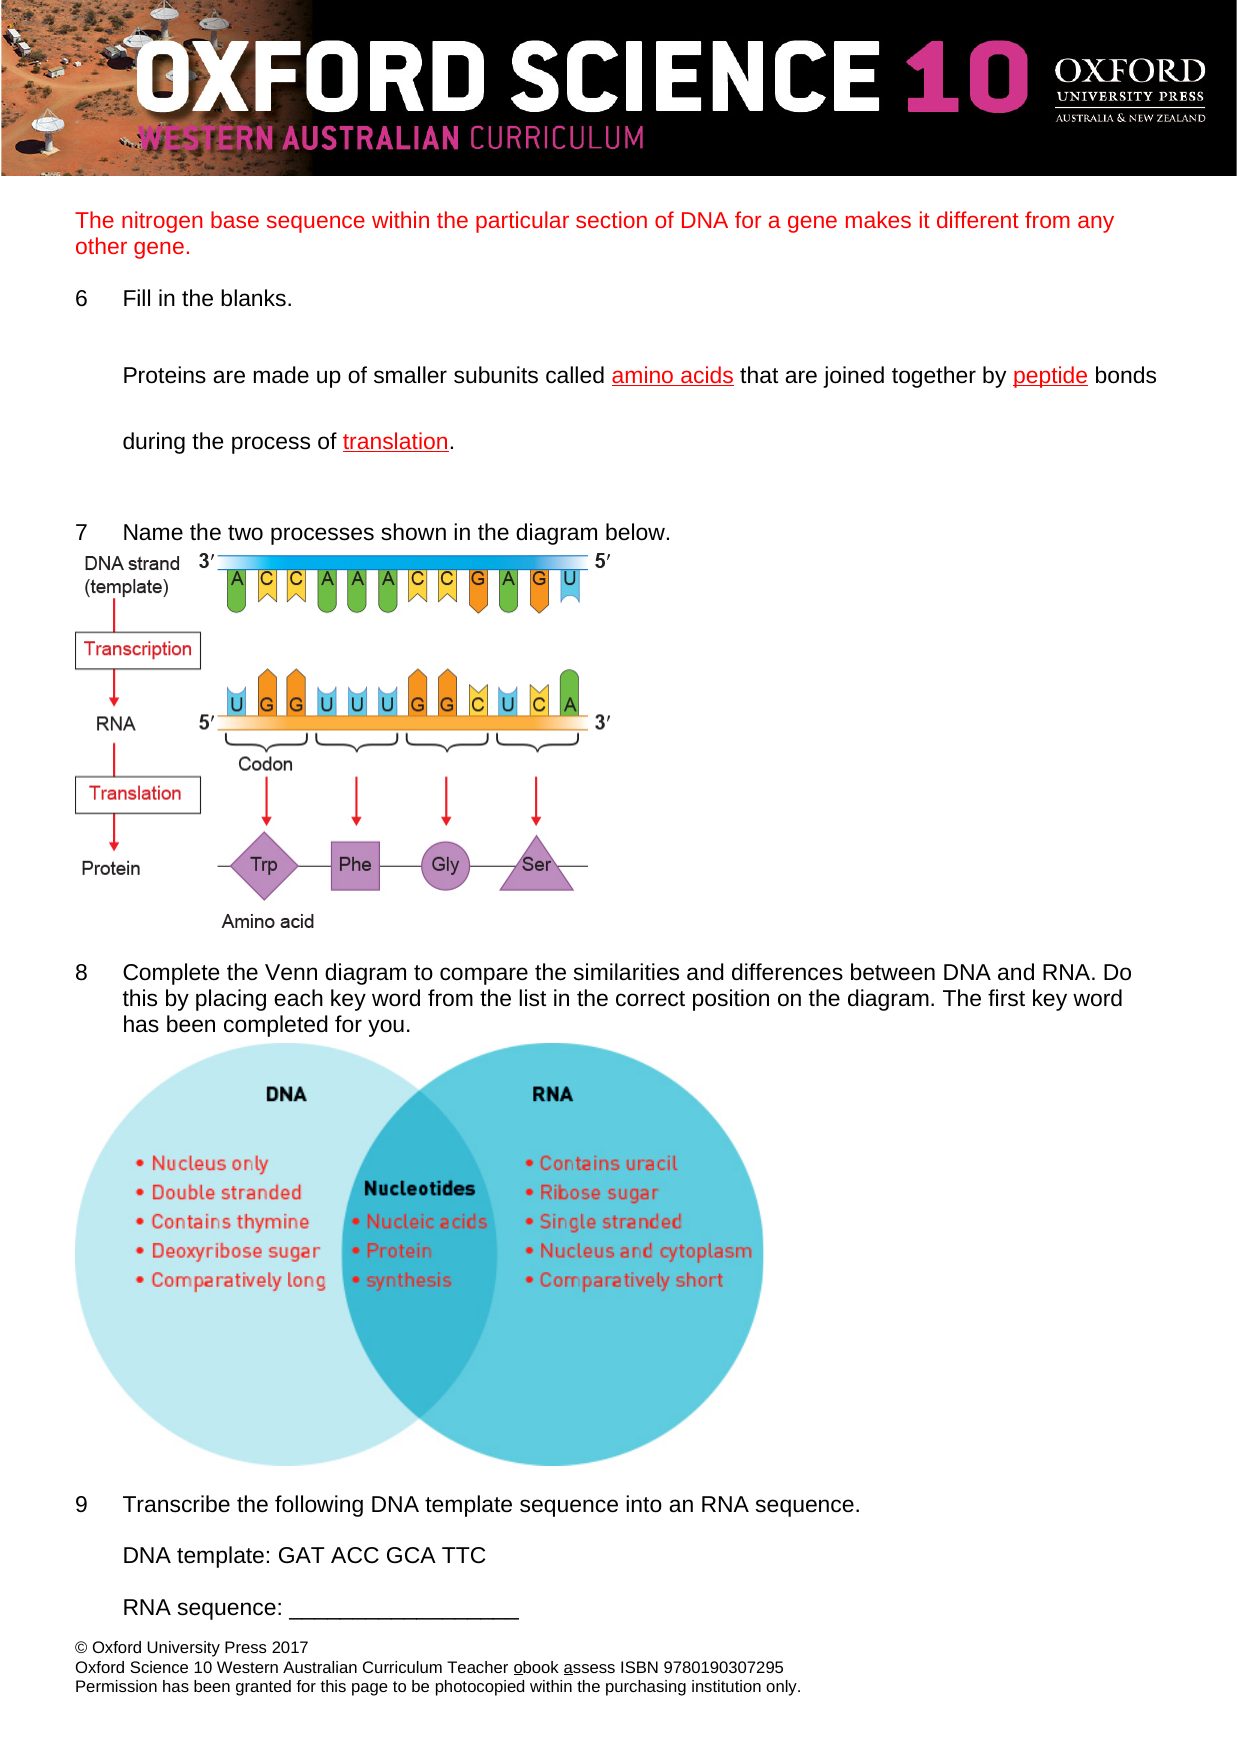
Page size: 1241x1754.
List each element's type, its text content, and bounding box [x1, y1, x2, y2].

text Proteins are made up of smaller subunits called amino acids that are joined together by peptide bonds during the process of translation. [122, 362, 1165, 454]
text The nitrogen base sequence within the particular section of DNA for a gene makes it different from any other gene. [75, 207, 1165, 259]
list DNA template: GAT ACC GCA TTC [122, 1542, 1165, 1569]
picture [75, 551, 612, 934]
list 8 Complete the Venn diagram to compare the similarities and differences between DNA and RNA. Do this by placing each key word from the list in the correct position on the diagram. The first key word has been completed for you. [75, 958, 1165, 1037]
picture [0, 0, 1236, 175]
list RNA sequence: __________________ [122, 1594, 1165, 1620]
picture [75, 1043, 764, 1466]
list 9 Transcribe the following DNA template sequence into an RNA sequence. [75, 1491, 1165, 1517]
list 7 Name the two processes shown in the diagram below. [75, 519, 1165, 545]
list 6 Fill in the blanks. [75, 284, 1165, 311]
